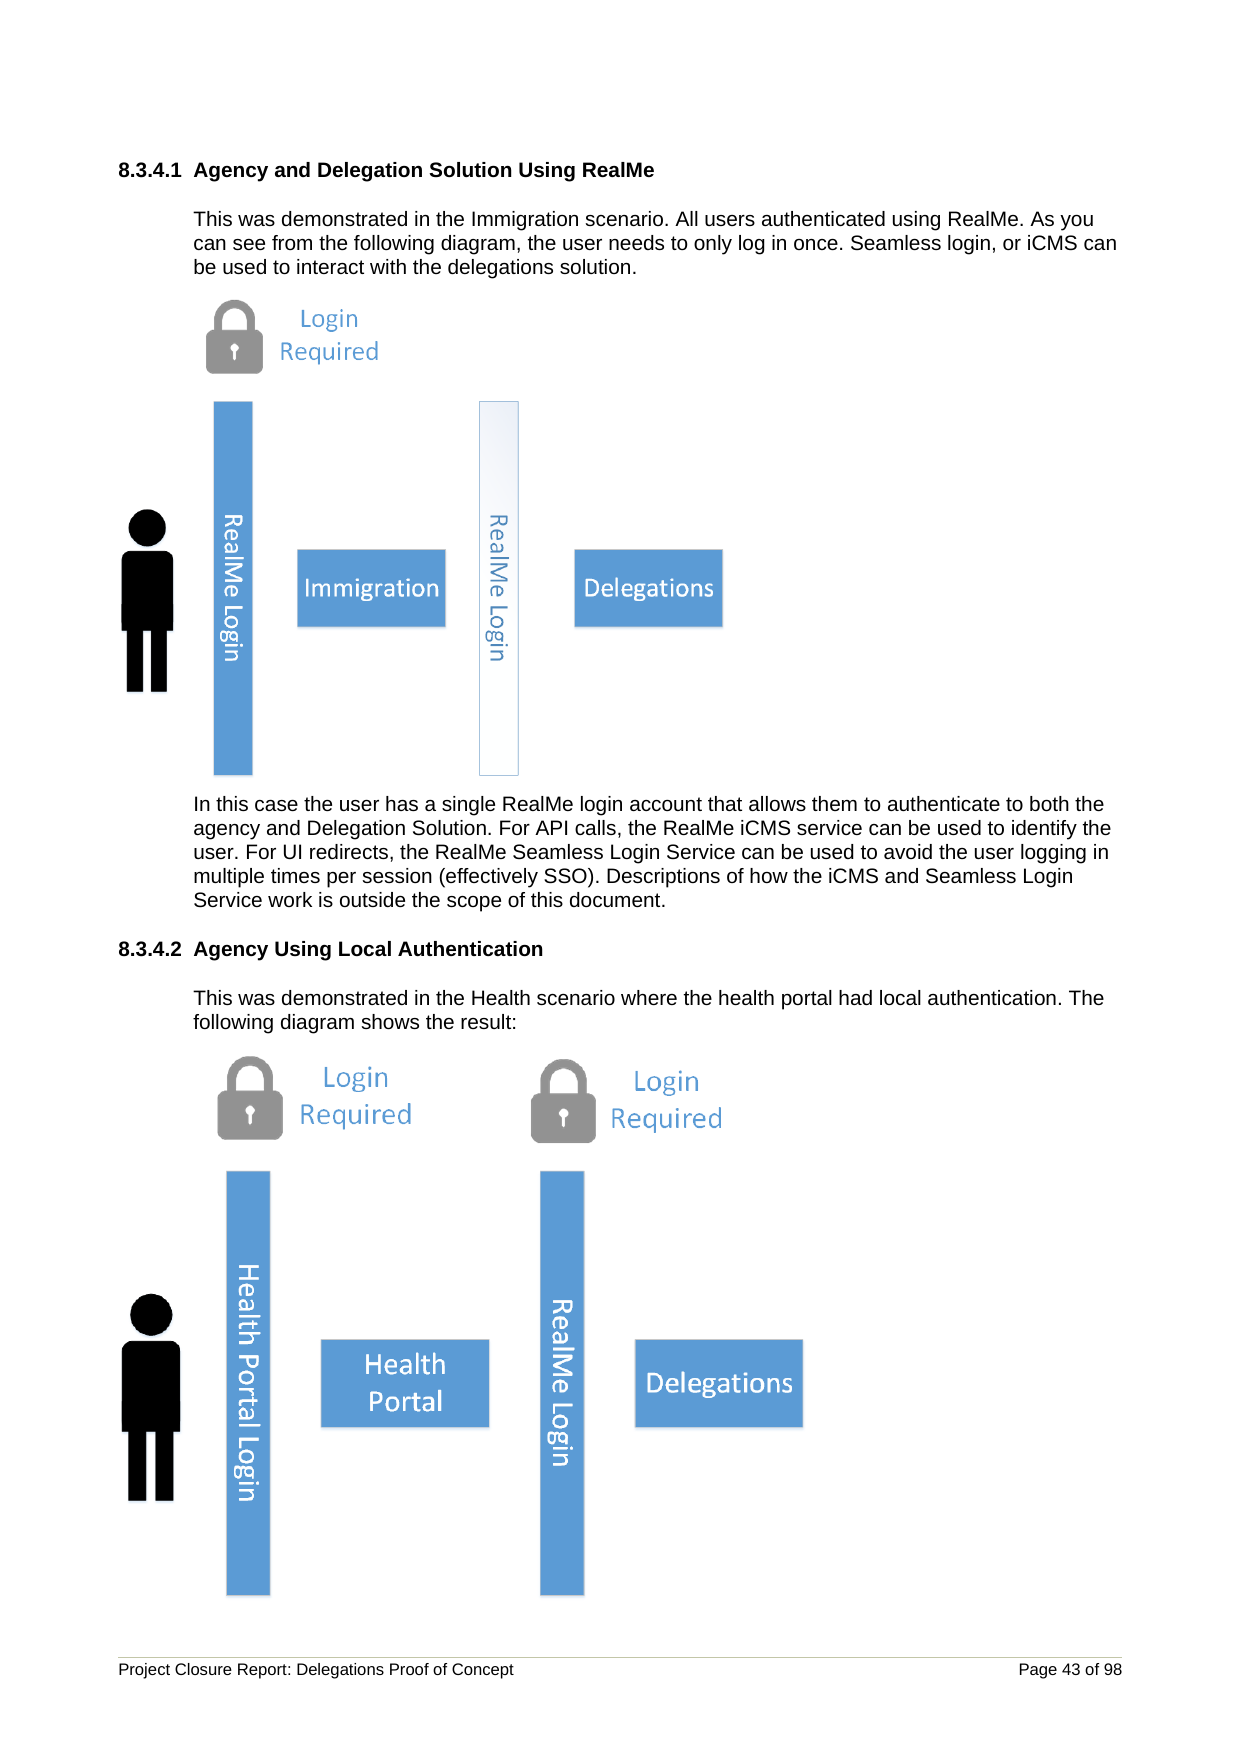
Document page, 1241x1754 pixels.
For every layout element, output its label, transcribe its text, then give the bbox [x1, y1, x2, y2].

picture [118, 1046, 809, 1601]
subtitle 8.3.4.1 Agency and Delegation Solution Using RealMe [118, 158, 1122, 182]
subtitle 8.3.4.2 Agency Using Local Authentication [118, 937, 1122, 961]
text This was demonstrated in the Immigration scenario. All users authenticated using RealMe. As you can see from the following diagram, the user needs to only log in once. Seamless login, or iCMS can be used to interact with the delegations solution. [193, 207, 1122, 279]
text This was demonstrated in the Health scenario where the health portal had local authentication. The following diagram shows the result: [193, 986, 1122, 1034]
text In this case the user has a single RealMe login account that allows them to authenticate to both the agency and Delegation Solution. For API calls, the RealMe iCMS service can be used to identify the user. For UI redirects, the RealMe Seamless Login Service can be used to avoid the user logging in multiple times per session (effectively SSO). Descriptions of how the iCMS and Seamless Login Service work is outside the scope of this document. [193, 792, 1122, 912]
picture [118, 291, 728, 780]
